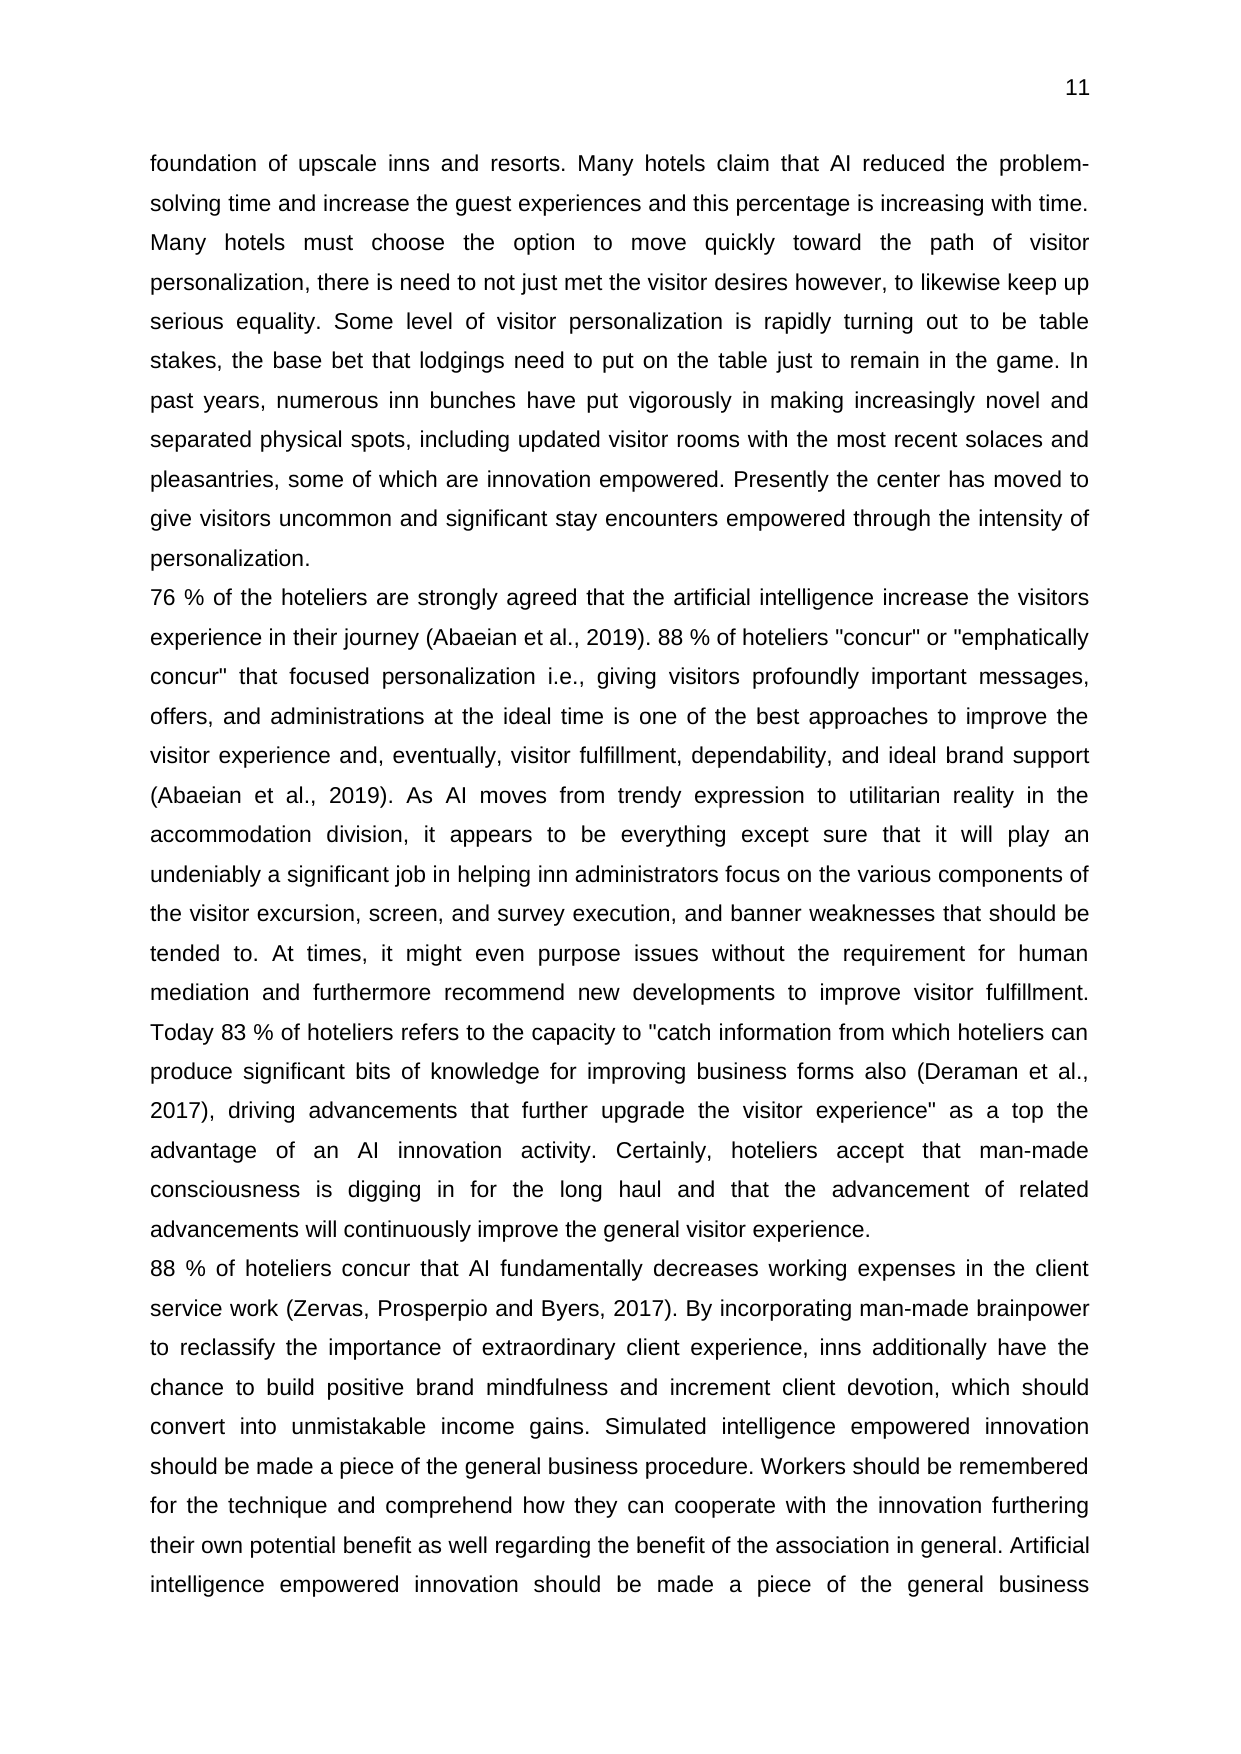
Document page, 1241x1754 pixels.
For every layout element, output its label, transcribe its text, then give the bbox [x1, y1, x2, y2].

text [150, 150, 1090, 571]
text 76 % of the hoteliers are strongly agreed that the artificial intelligence increase the visitors experience in their journey (Abaeian et al., 2019). 88 % of hoteliers "concur" or "emphatically concur" that focused personalization i.e., giving visitors profoundly important messages, offers, and administrations at the ideal time is one of the best approaches to improve the visitor experience and, eventually, visitor fulfillment, dependability, and ideal brand support (Abaeian et al., 2019). As AI moves from trendy expression to utilitarian reality in the accommodation division, it appears to be everything except sure that it will play an undeniably a significant job in helping inn administrators focus on the various components of the visitor excursion, screen, and survey execution, and banner weaknesses that should be tended to. At times, it might even purpose issues without the requirement for human mediation and furthermore recommend new developments to improve visitor fulfillment. Today 83 % of hoteliers refers to the capacity to "catch information from which hoteliers can produce significant bits of knowledge for improving business forms also (Deraman et al., 2017), driving advancements that further upgrade the visitor experience" as a top the advantage of an AI innovation activity. Certainly, hoteliers accept that man-made consciousness is digging in for the long haul and that the advancement of related advancements will continuously improve the general visitor experience. [150, 584, 1090, 1242]
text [150, 1255, 1090, 1598]
